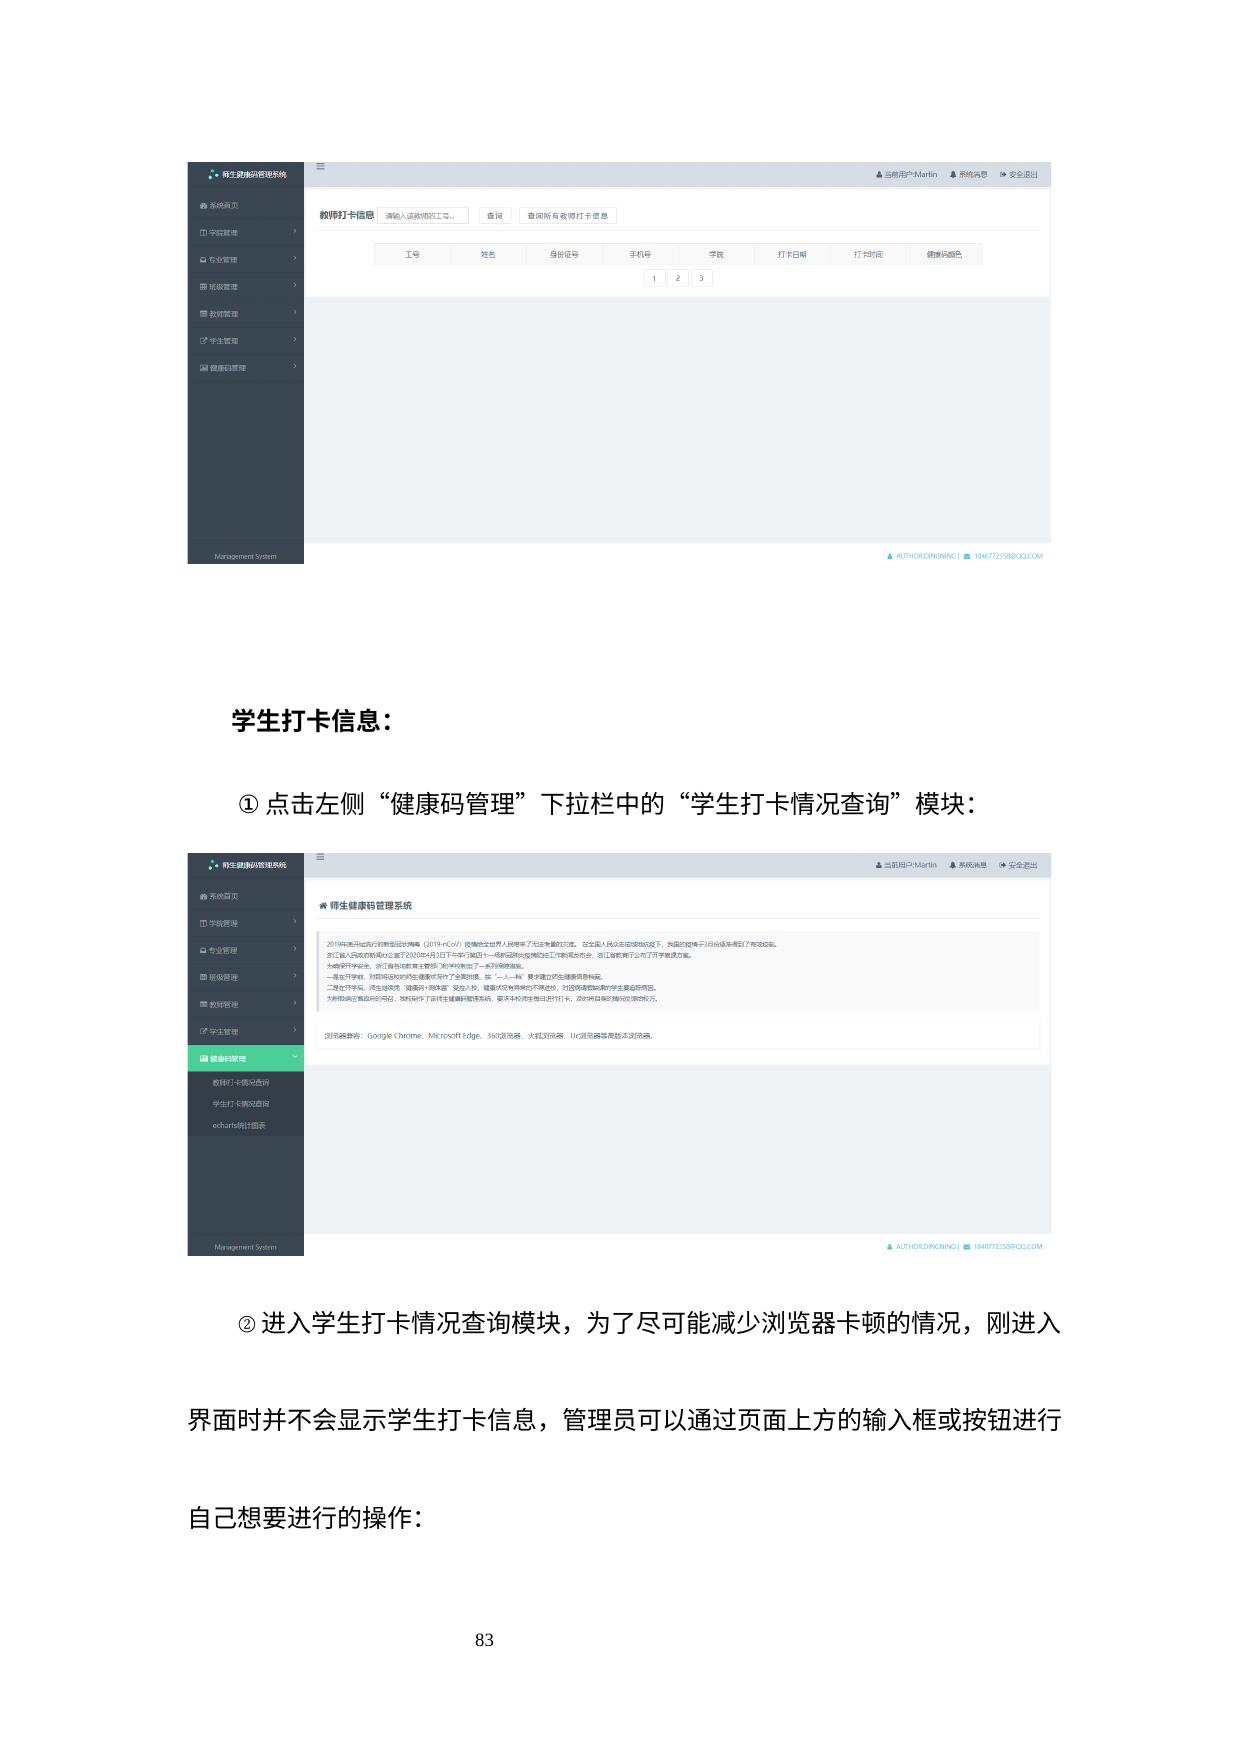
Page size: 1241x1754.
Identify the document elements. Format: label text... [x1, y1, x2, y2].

text 学生打卡信息： [187, 687, 1062, 752]
text ①点击左侧“健康码管理”下拉栏中的“学生打卡情况查询”模块： [187, 770, 1062, 835]
text ②进入学生打卡情况查询模块，为了尽可能减少浏览器卡顿的情况，刚进入界面时并不会显示学生打卡信息，管理员可以通过页面上方的输入框或按钮进行自己想要进行的操作： [187, 1289, 1062, 1549]
picture [187, 853, 1052, 1256]
picture [187, 162, 1052, 564]
